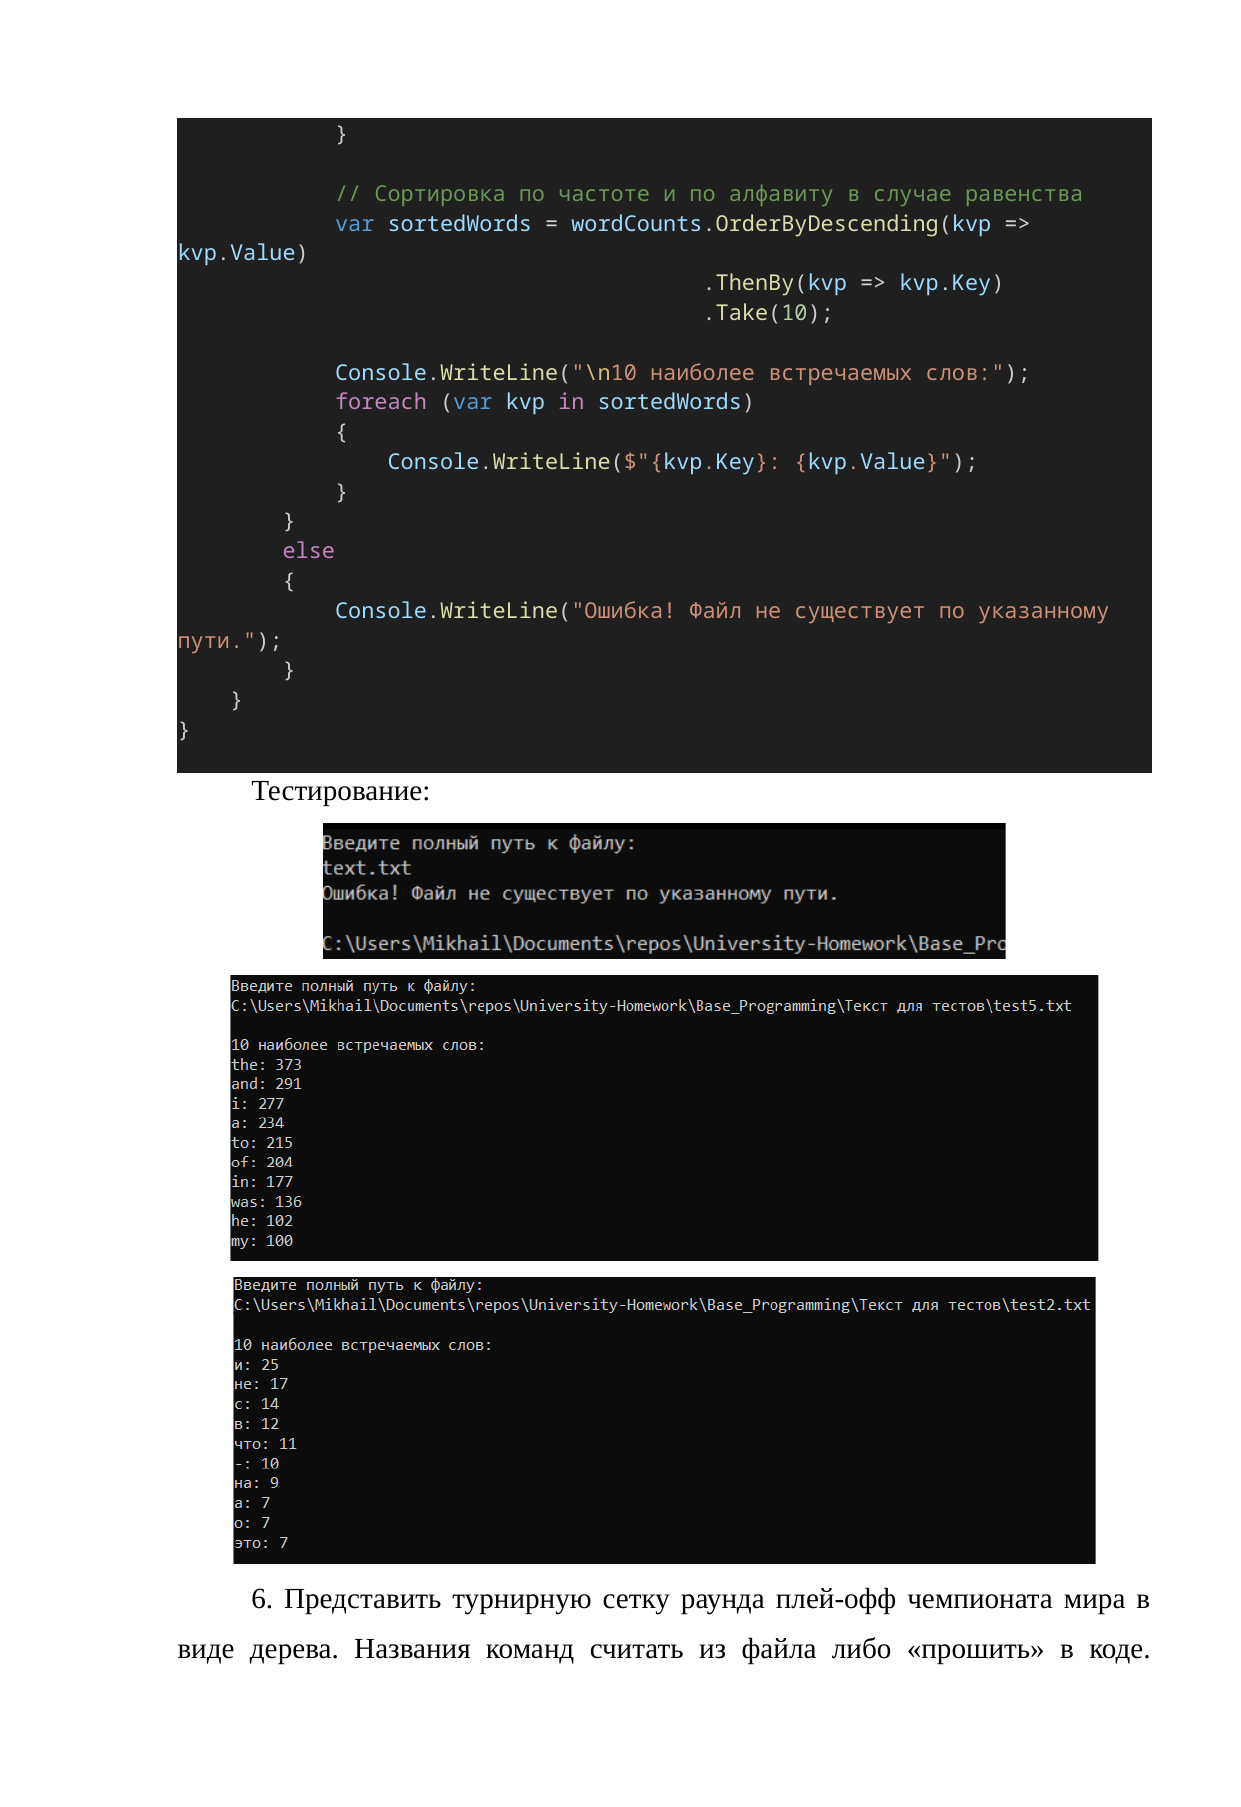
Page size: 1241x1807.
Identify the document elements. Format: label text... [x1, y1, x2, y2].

text Console.WriteLine("\n10 наиболее встречаемых слов:"); [177, 356, 1152, 386]
text } [177, 505, 1152, 535]
text } [177, 118, 1152, 148]
text // Сортировка по частоте и по алфавиту в случае равенства [177, 178, 1152, 207]
picture [323, 823, 1006, 959]
text .ThenBy(kvp => kvp.Key) [177, 267, 1152, 297]
text Тестирование: [177, 773, 1152, 807]
text } [177, 684, 1152, 714]
text var sortedWords = wordCounts.OrderByDescending(kvp => kvp.Value) [177, 207, 1152, 267]
picture [233, 1277, 1096, 1564]
text else [177, 535, 1152, 565]
text { [177, 416, 1152, 446]
text { [177, 565, 1152, 595]
picture [230, 975, 1099, 1261]
text Console.WriteLine("Ошибка! Файл не существует по указанному пути."); [177, 595, 1152, 654]
text } [177, 476, 1152, 505]
text foreach (var kvp in sortedWords) [177, 386, 1152, 416]
text } [177, 654, 1152, 684]
text .Take(10); [177, 297, 1152, 327]
text Console.WriteLine($"{kvp.Key}: {kvp.Value}"); [177, 446, 1152, 476]
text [177, 1581, 1152, 1664]
text } [177, 714, 1152, 744]
